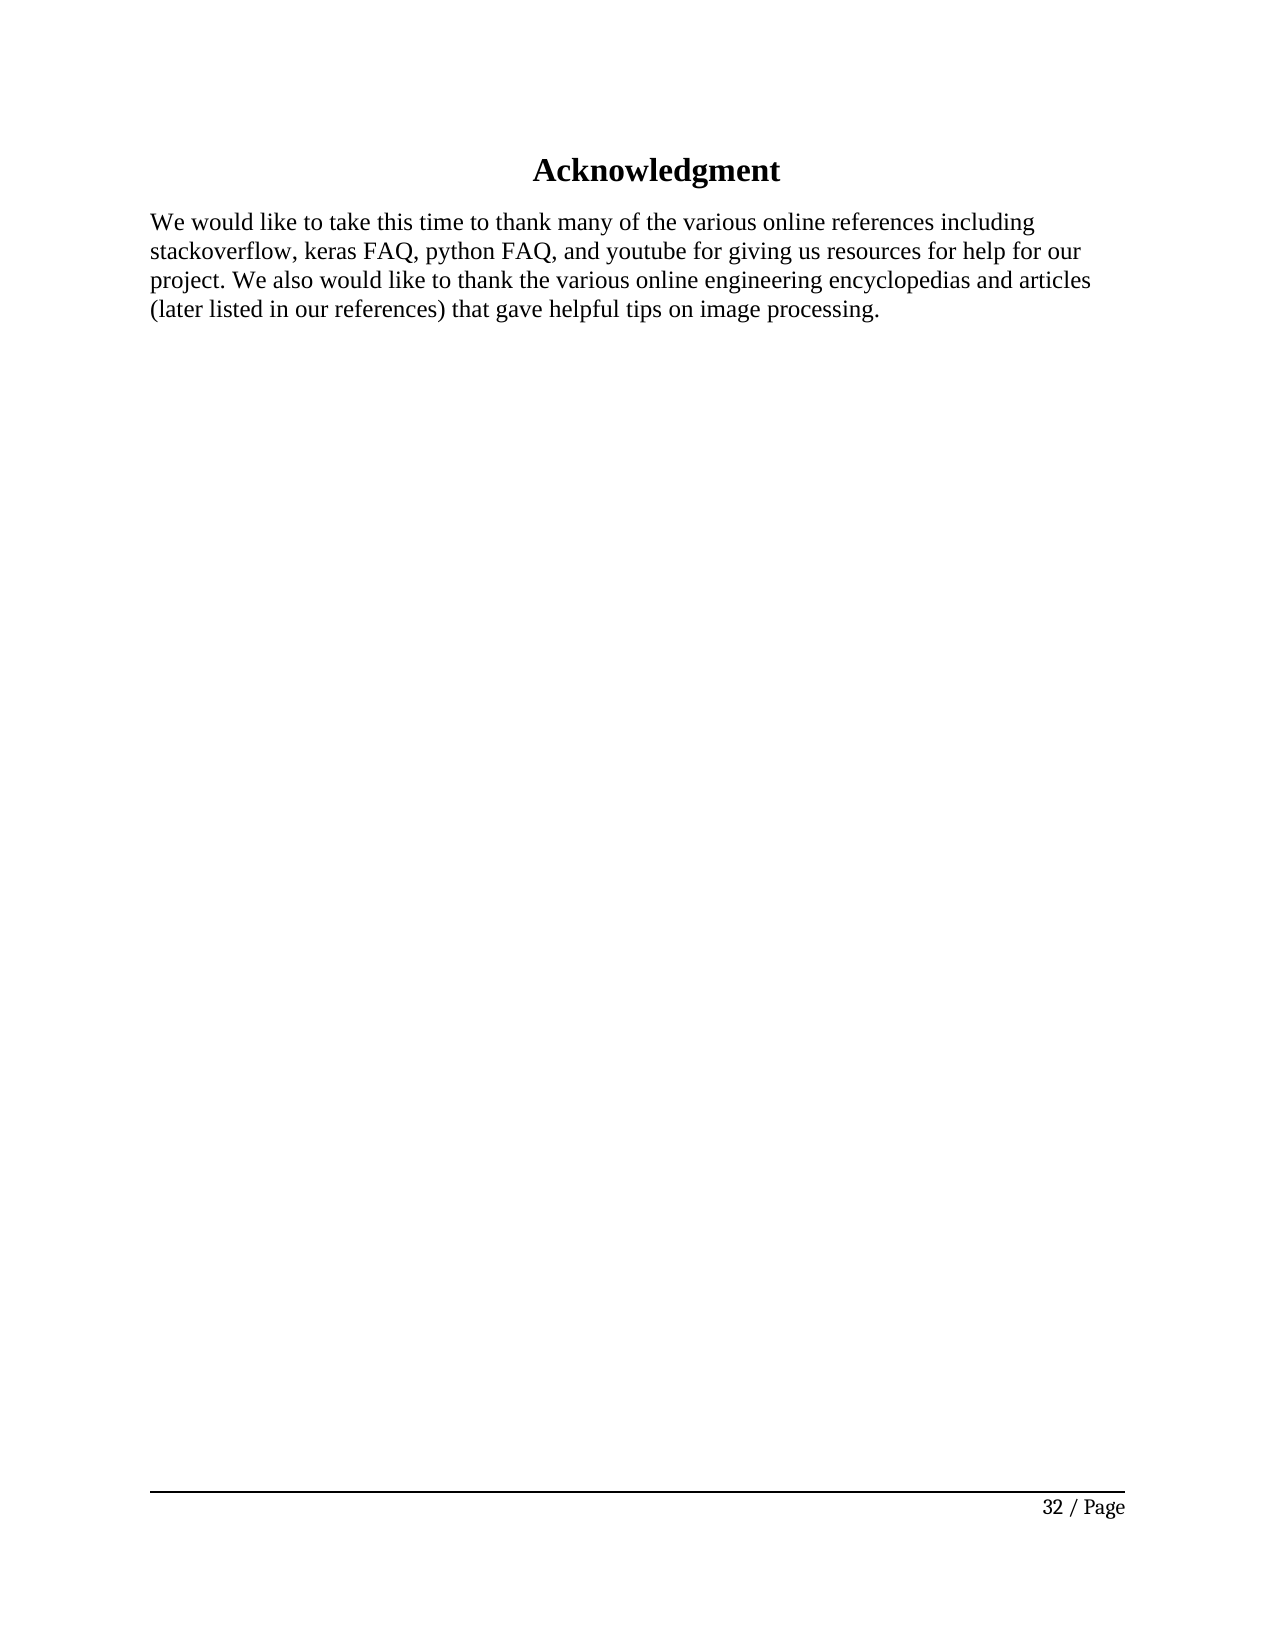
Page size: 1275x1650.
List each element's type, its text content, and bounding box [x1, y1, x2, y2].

text We would like to take this time to thank many of the various online references including stackoverflow, keras FAQ, python FAQ, and youtube for giving us resources for help for our project. We also would like to thank the various online engineering encyclopedias and articles (later listed in our references) that gave helpful tips on image processing. [150, 207, 1125, 322]
subtitle Acknowledgment [187, 150, 1125, 188]
